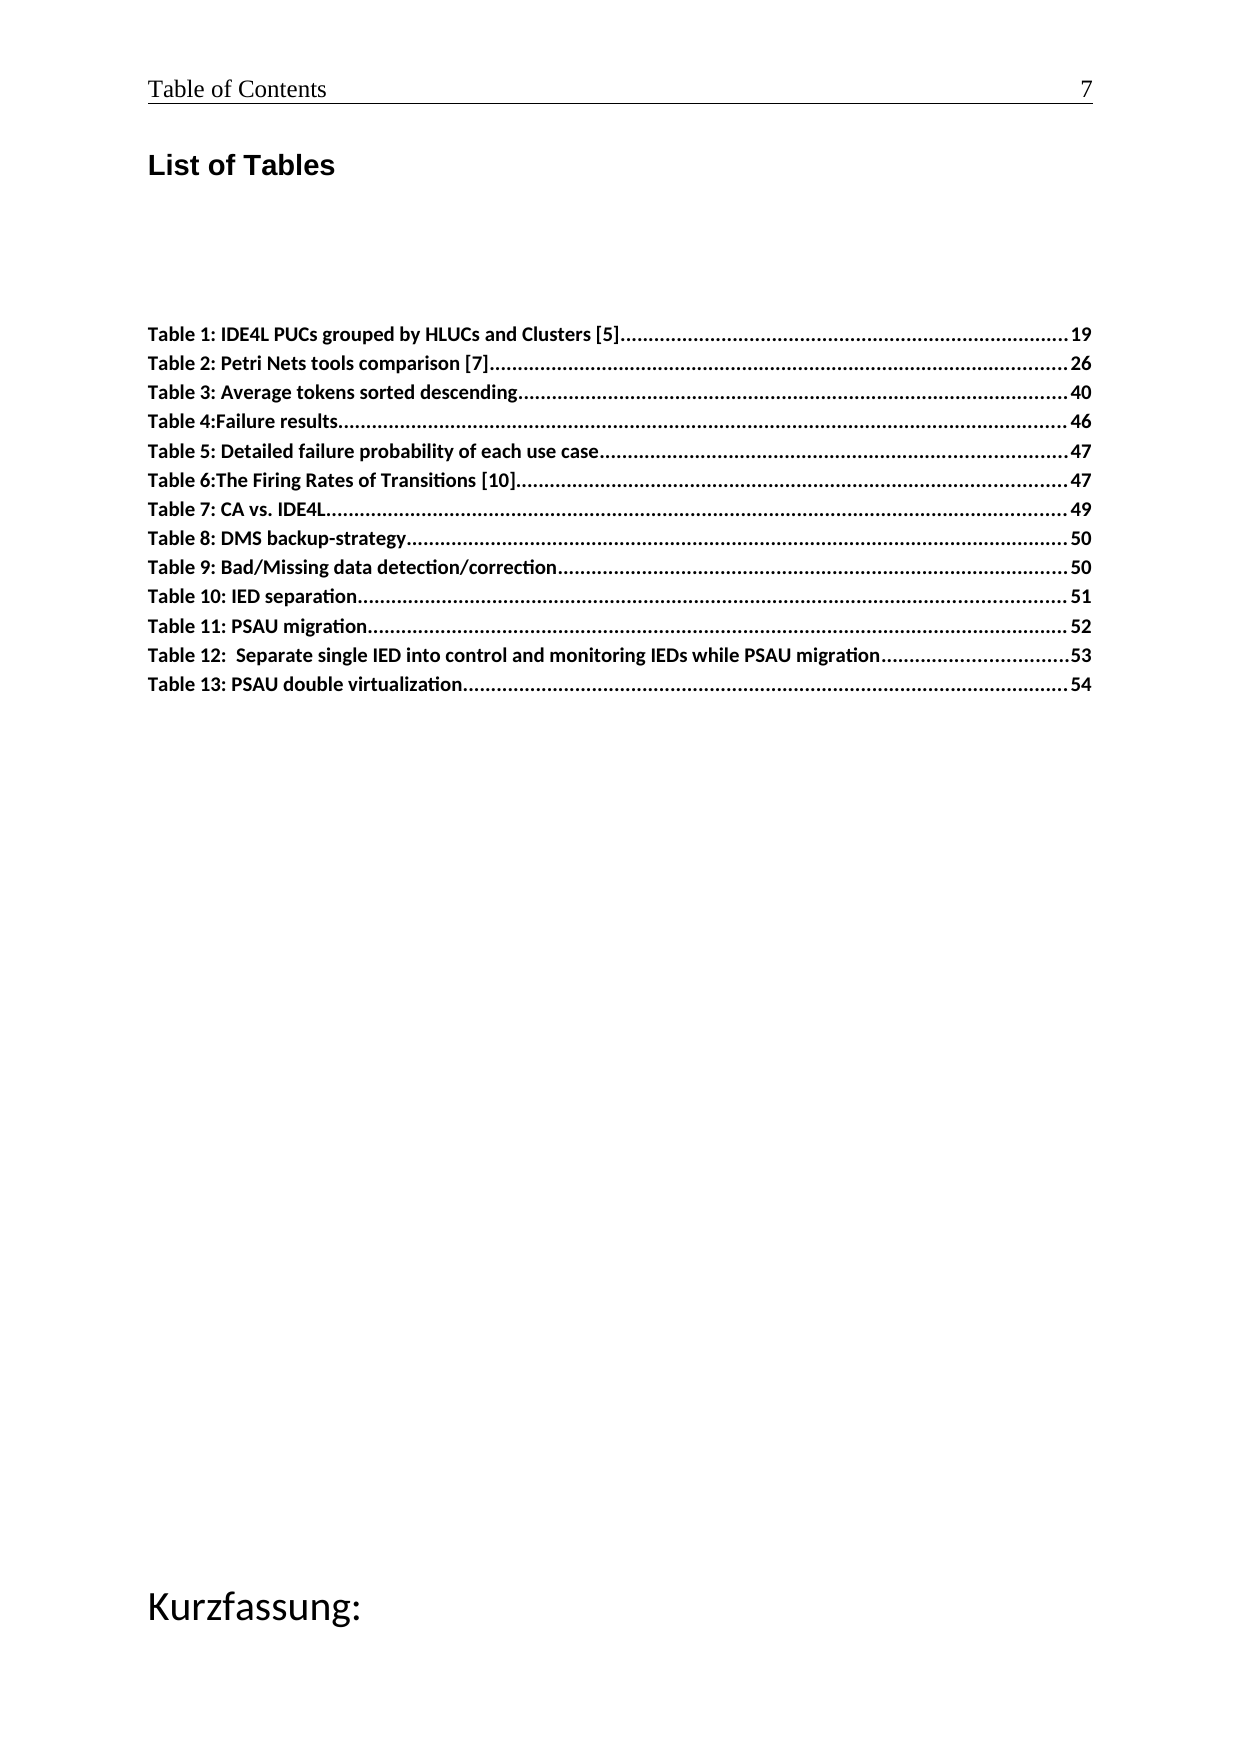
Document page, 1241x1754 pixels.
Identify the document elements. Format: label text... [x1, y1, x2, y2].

text Table 13: PSAU double virtualization 54 [148, 671, 1093, 697]
text Table 5: Detailed failure probability of each use case 47 [148, 438, 1093, 463]
text Table 10: IED separation 51 [148, 584, 1093, 609]
text List of Tables [148, 148, 1093, 181]
text Table 9: Bad/Missing data detection/correction 50 [148, 554, 1093, 580]
text Table 12: Separate single IED into control and monitoring IEDs while PSAU migration 53 [148, 642, 1093, 667]
text Table 2: Petri Nets tools comparison [7] 26 [148, 350, 1093, 376]
text Table 7: CA vs. IDE4L 49 [148, 496, 1093, 522]
text Table 3: Average tokens sorted descending 40 [148, 379, 1093, 405]
text Table 4:Failure results 46 [148, 409, 1093, 434]
text Kurzfassung: [148, 1580, 1093, 1631]
text Table 8: DMS backup-strategy 50 [148, 525, 1093, 551]
text Table 1: IDE4L PUCs grouped by HLUCs and Clusters [5] 19 [148, 321, 1093, 347]
text Table 11: PSAU migration 52 [148, 613, 1093, 638]
text Table 6:The Firing Rates of Transitions [10] 47 [148, 467, 1093, 492]
